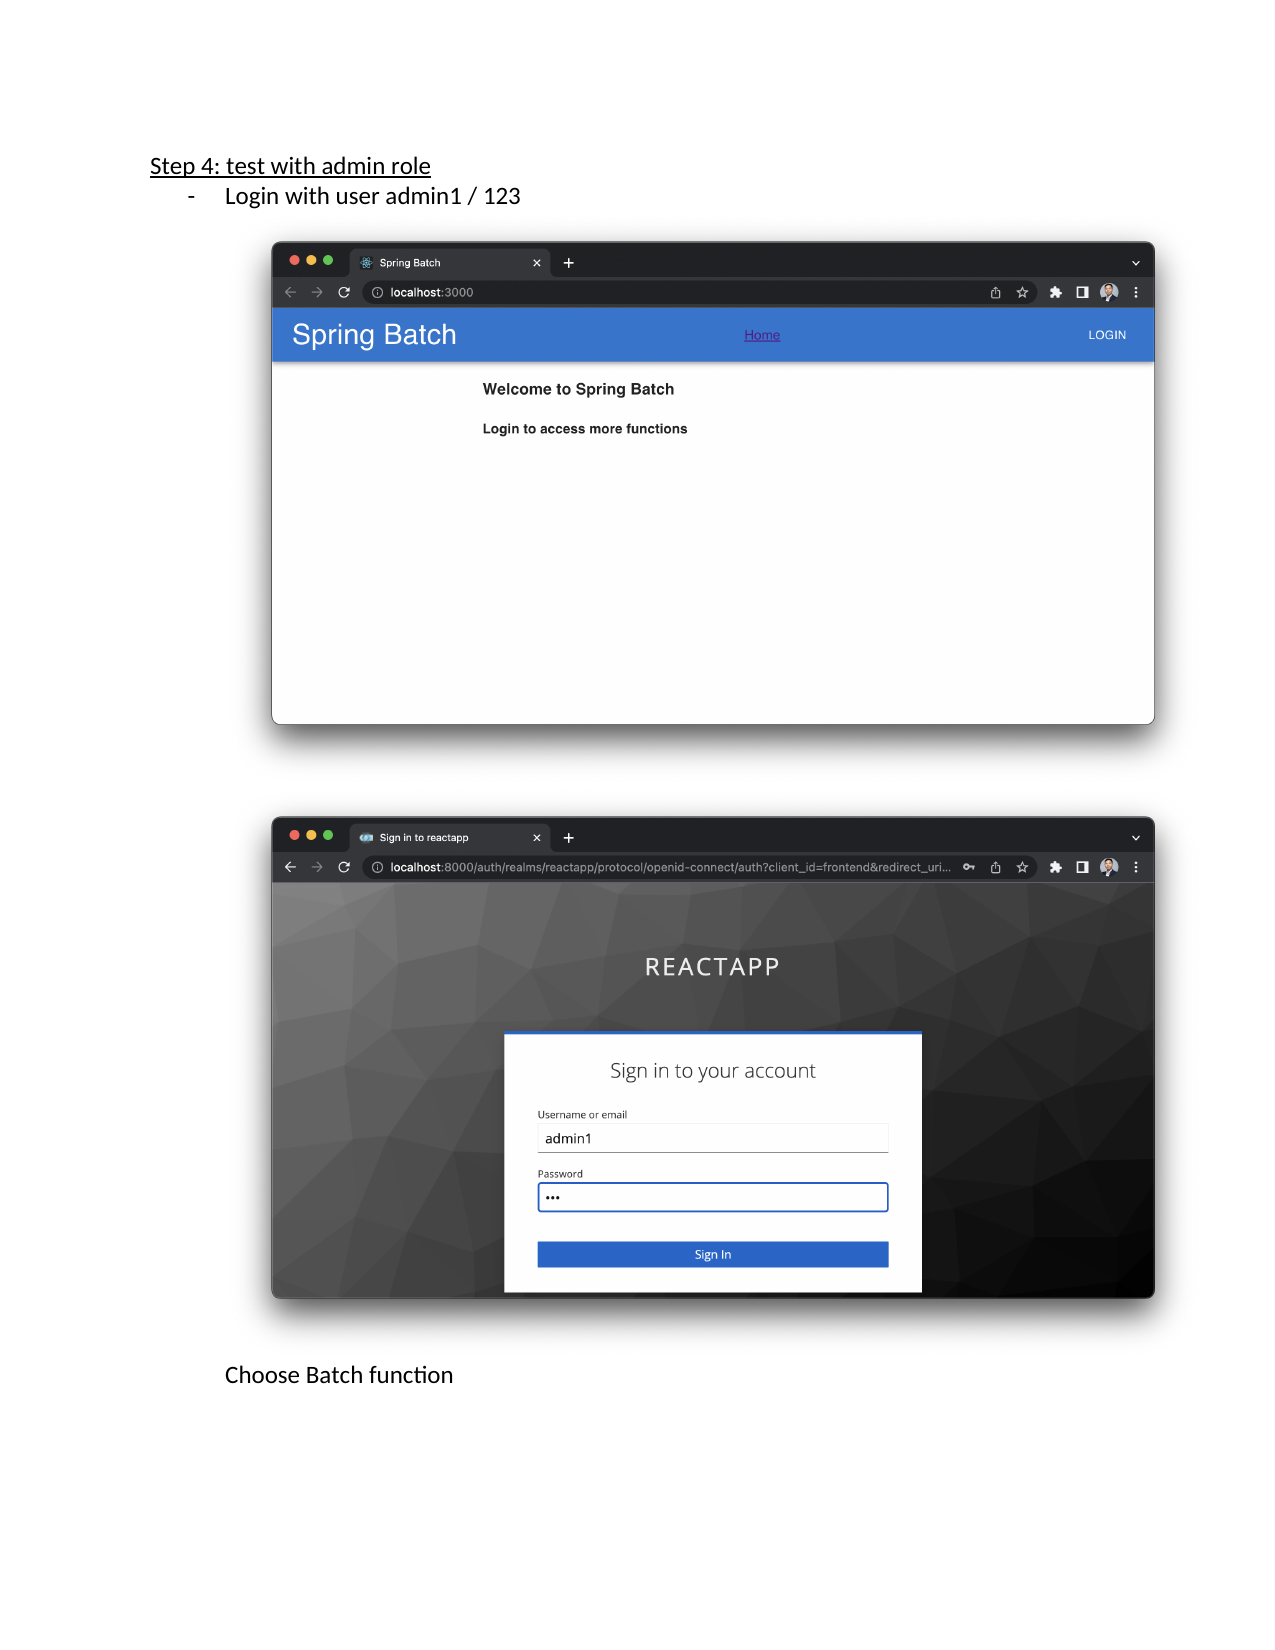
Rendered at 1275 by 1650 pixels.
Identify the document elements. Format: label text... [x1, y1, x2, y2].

text Step 4: test with admin role [150, 150, 1125, 181]
list Login with user admin1 / 123 [187, 181, 1125, 211]
list Choose Batch function [225, 1360, 1125, 1390]
picture [225, 211, 1200, 1360]
